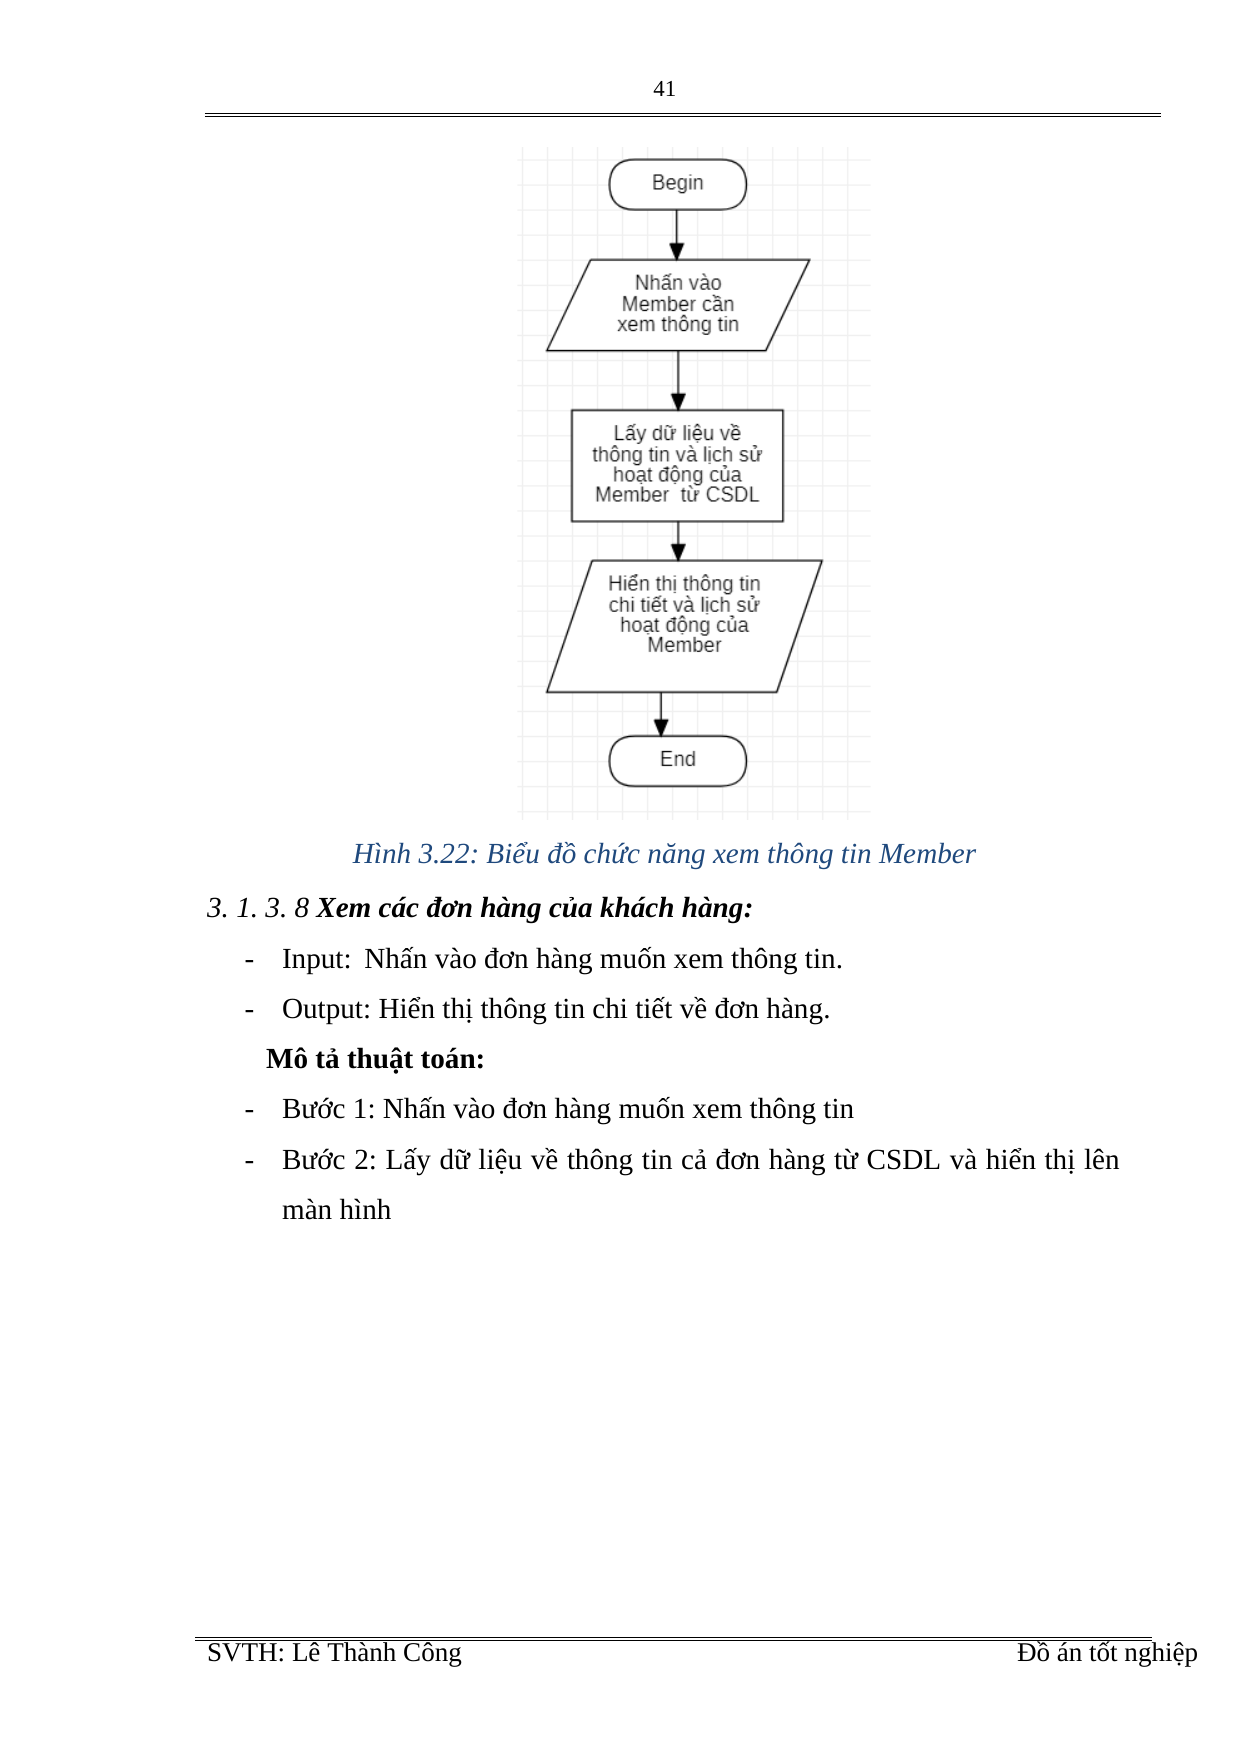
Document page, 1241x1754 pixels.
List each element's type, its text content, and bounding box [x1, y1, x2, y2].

list Output: Hiển thị thông tin chi tiết về đơn hàng. [244, 991, 1122, 1024]
picture [517, 147, 871, 820]
list Bước 2: Lấy dữ liệu về thông tin cả đơn hàng từ CSDL và hiển thị lên màn hình [244, 1142, 1122, 1226]
list Input: Nhấn vào đơn hàng muốn xem thông tin. [244, 941, 1122, 974]
list Bước 1: Nhấn vào đơn hàng muốn xem thông tin [244, 1092, 1122, 1125]
subtitle Xem các đơn hàng của khách hàng: [207, 890, 1122, 924]
text Mô tả thuật toán: [207, 1041, 1122, 1075]
